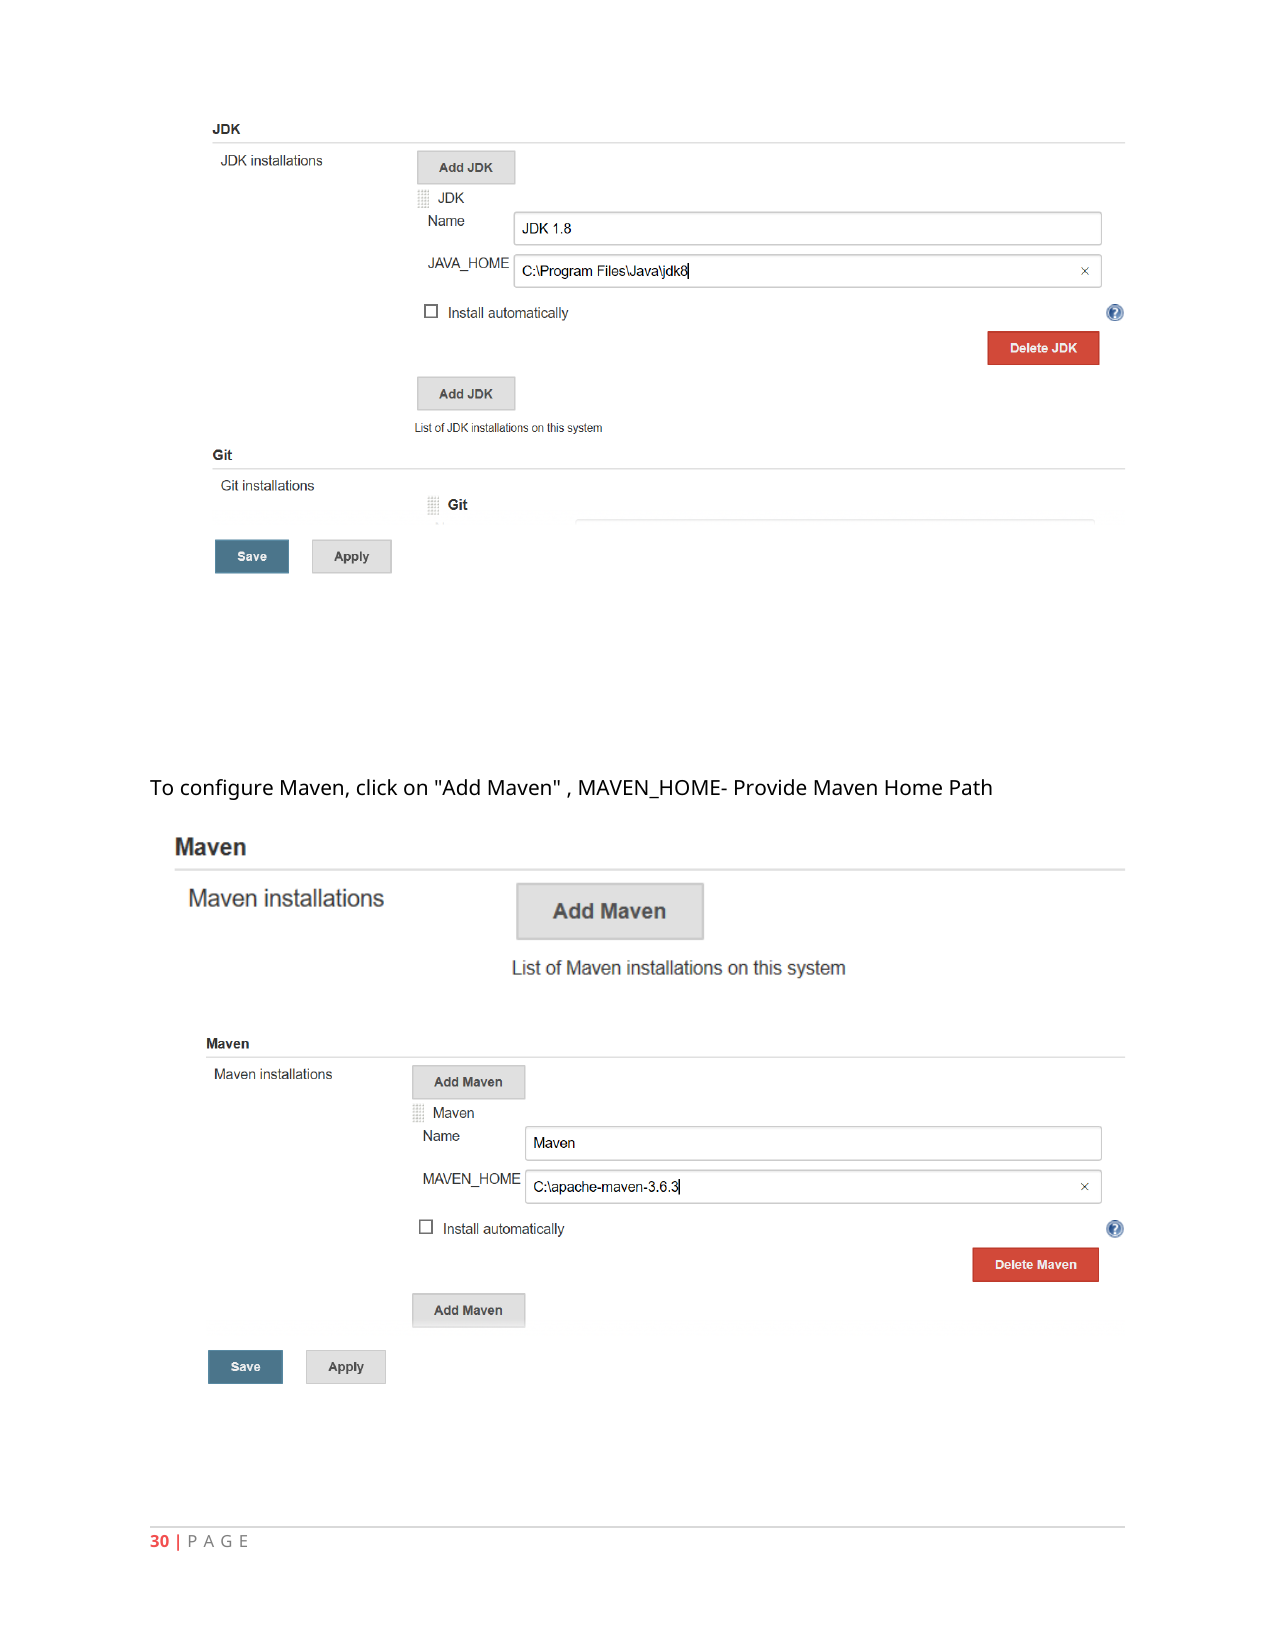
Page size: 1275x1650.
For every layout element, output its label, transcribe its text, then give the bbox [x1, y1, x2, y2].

text To configure Maven, click on "Add Maven" , MAVEN_HOME- Provide Maven Home Path [150, 773, 1125, 801]
picture [150, 1022, 1125, 1391]
picture [150, 828, 1125, 995]
picture [150, 112, 1125, 576]
